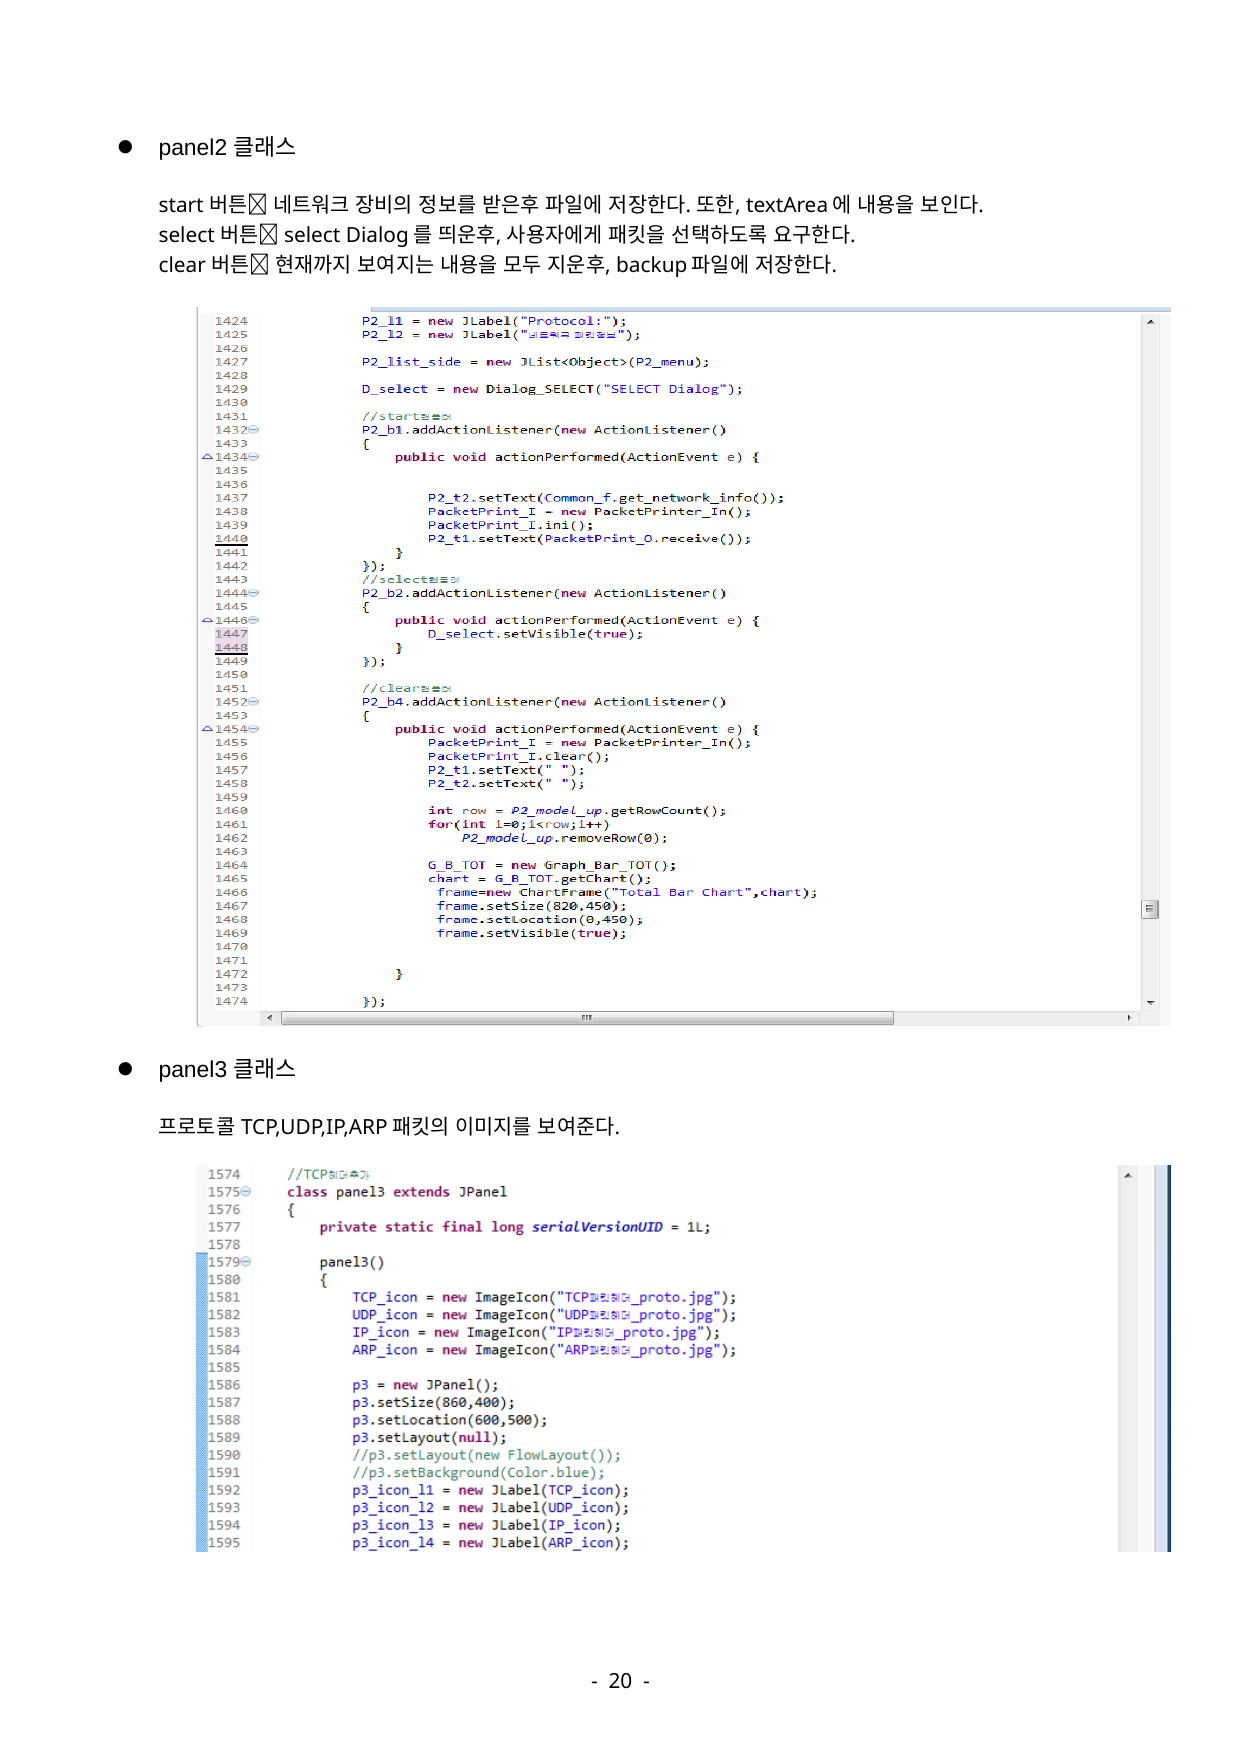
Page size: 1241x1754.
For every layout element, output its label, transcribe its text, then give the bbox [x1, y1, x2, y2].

list panel3 클래스 [117, 1051, 1165, 1084]
text select 버튼 select Dialog를 띄운후, 사용자에게 패킷을 선택하도록 요구한다. [75, 218, 1165, 248]
text start 버튼 네트워크 장비의 정보를 받은후 파일에 저장한다. 또한, textArea에 내용을 보인다. [75, 188, 1165, 218]
text 프로토콜 TCP,UDP,IP,ARP패킷의 이미지를 보여준다. [75, 1110, 1165, 1141]
picture [195, 1165, 1171, 1552]
text clear 버튼 현재까지 보여지는 내용을 모두 지운후, backup파일에 저장한다. [75, 248, 1165, 279]
picture [195, 307, 1171, 1027]
list panel2 클래스 [117, 129, 1165, 162]
